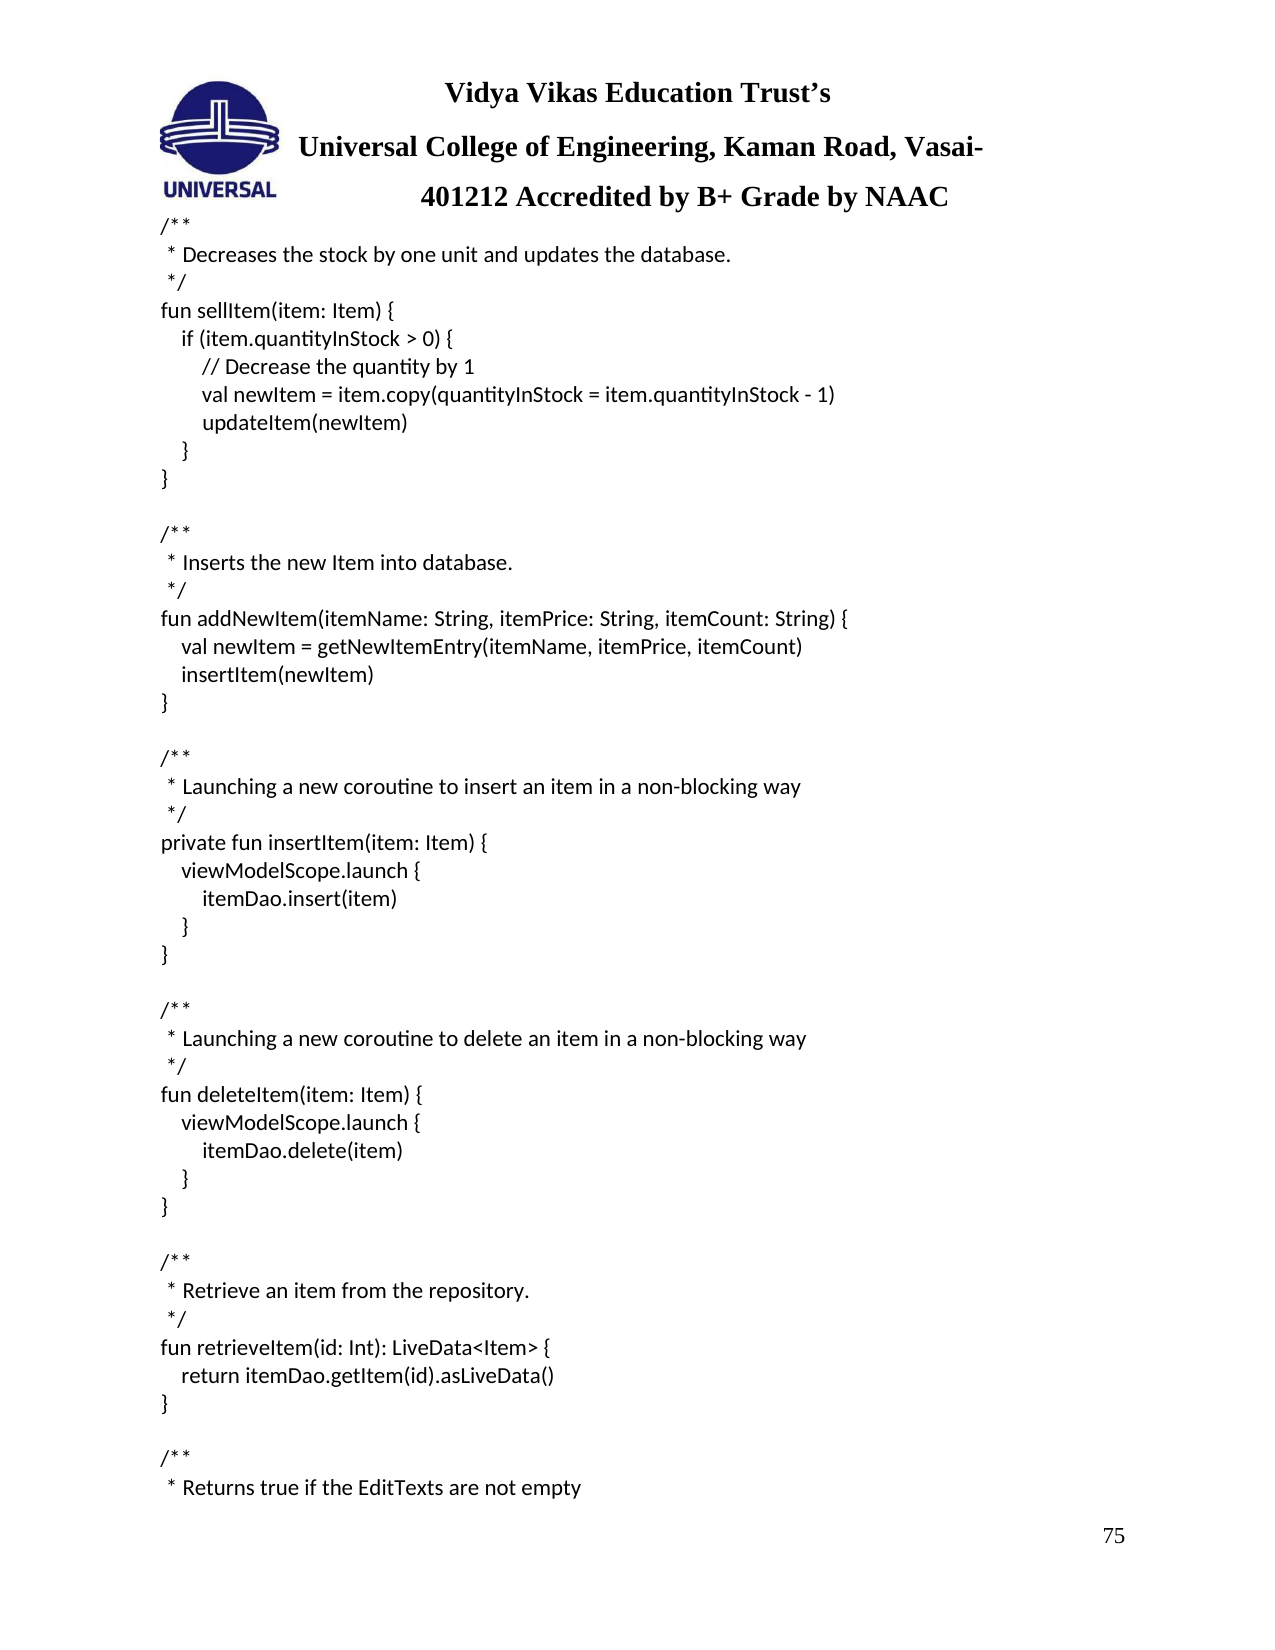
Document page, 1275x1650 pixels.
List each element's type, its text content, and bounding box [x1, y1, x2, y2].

text itemDao.delete(item) [202, 1137, 1158, 1164]
text /** [160, 1444, 1158, 1473]
text * Launching a new coroutine to insert an item in a non-blocking way [166, 772, 1158, 800]
text fun sellItem(item: Item) { [161, 296, 1158, 324]
text } [161, 1389, 1158, 1417]
text * Launching a new coroutine to delete an item in a non-blocking way [166, 1024, 1158, 1052]
text val newItem = item.copy(quantityInStock = item.quantityInStock - 1) updateItem(newItem) [202, 380, 839, 436]
text */ [166, 268, 1158, 296]
text /** [160, 212, 1158, 240]
text } [161, 464, 1158, 492]
text /** [160, 996, 1158, 1024]
text */ [166, 576, 1158, 604]
text fun addNewItem(itemName: String, itemPrice: String, itemCount: String) { val newItem = getNewItemEntry(itemName, itemPrice, itemCount) insertItem(newItem) [161, 604, 869, 688]
text * Returns true if the EditTexts are not empty [166, 1473, 1158, 1501]
picture [159, 75, 285, 200]
text */ [166, 800, 1158, 828]
text } [181, 1164, 1158, 1192]
text * Retrieve an item from the repository. [166, 1277, 1158, 1304]
text */ [166, 1052, 1158, 1081]
text } [181, 436, 1158, 464]
text // Decrease the quantity by 1 [202, 352, 1158, 380]
text itemDao.insert(item) [202, 884, 1158, 912]
text */ [166, 1305, 1158, 1333]
text /** [160, 1248, 1158, 1277]
text } [161, 940, 1158, 968]
text * Decreases the stock by one unit and updates the database. [166, 240, 1158, 268]
text fun deleteItem(item: Item) { viewModelScope.launch { [161, 1081, 423, 1137]
text * Inserts the new Item into database. [166, 548, 1158, 576]
text } [181, 912, 1158, 940]
text } [161, 688, 1158, 716]
text if (item.quantityInStock > 0) { [181, 324, 1158, 352]
text private fun insertItem(item: Item) { viewModelScope.launch { [161, 828, 488, 884]
text /** [160, 744, 1158, 772]
text fun retrieveItem(id: Int): LiveData<Item> { return itemDao.getItem(id).asLiveData() [160, 1333, 556, 1389]
text /** [160, 520, 1158, 548]
text } [161, 1192, 1158, 1221]
